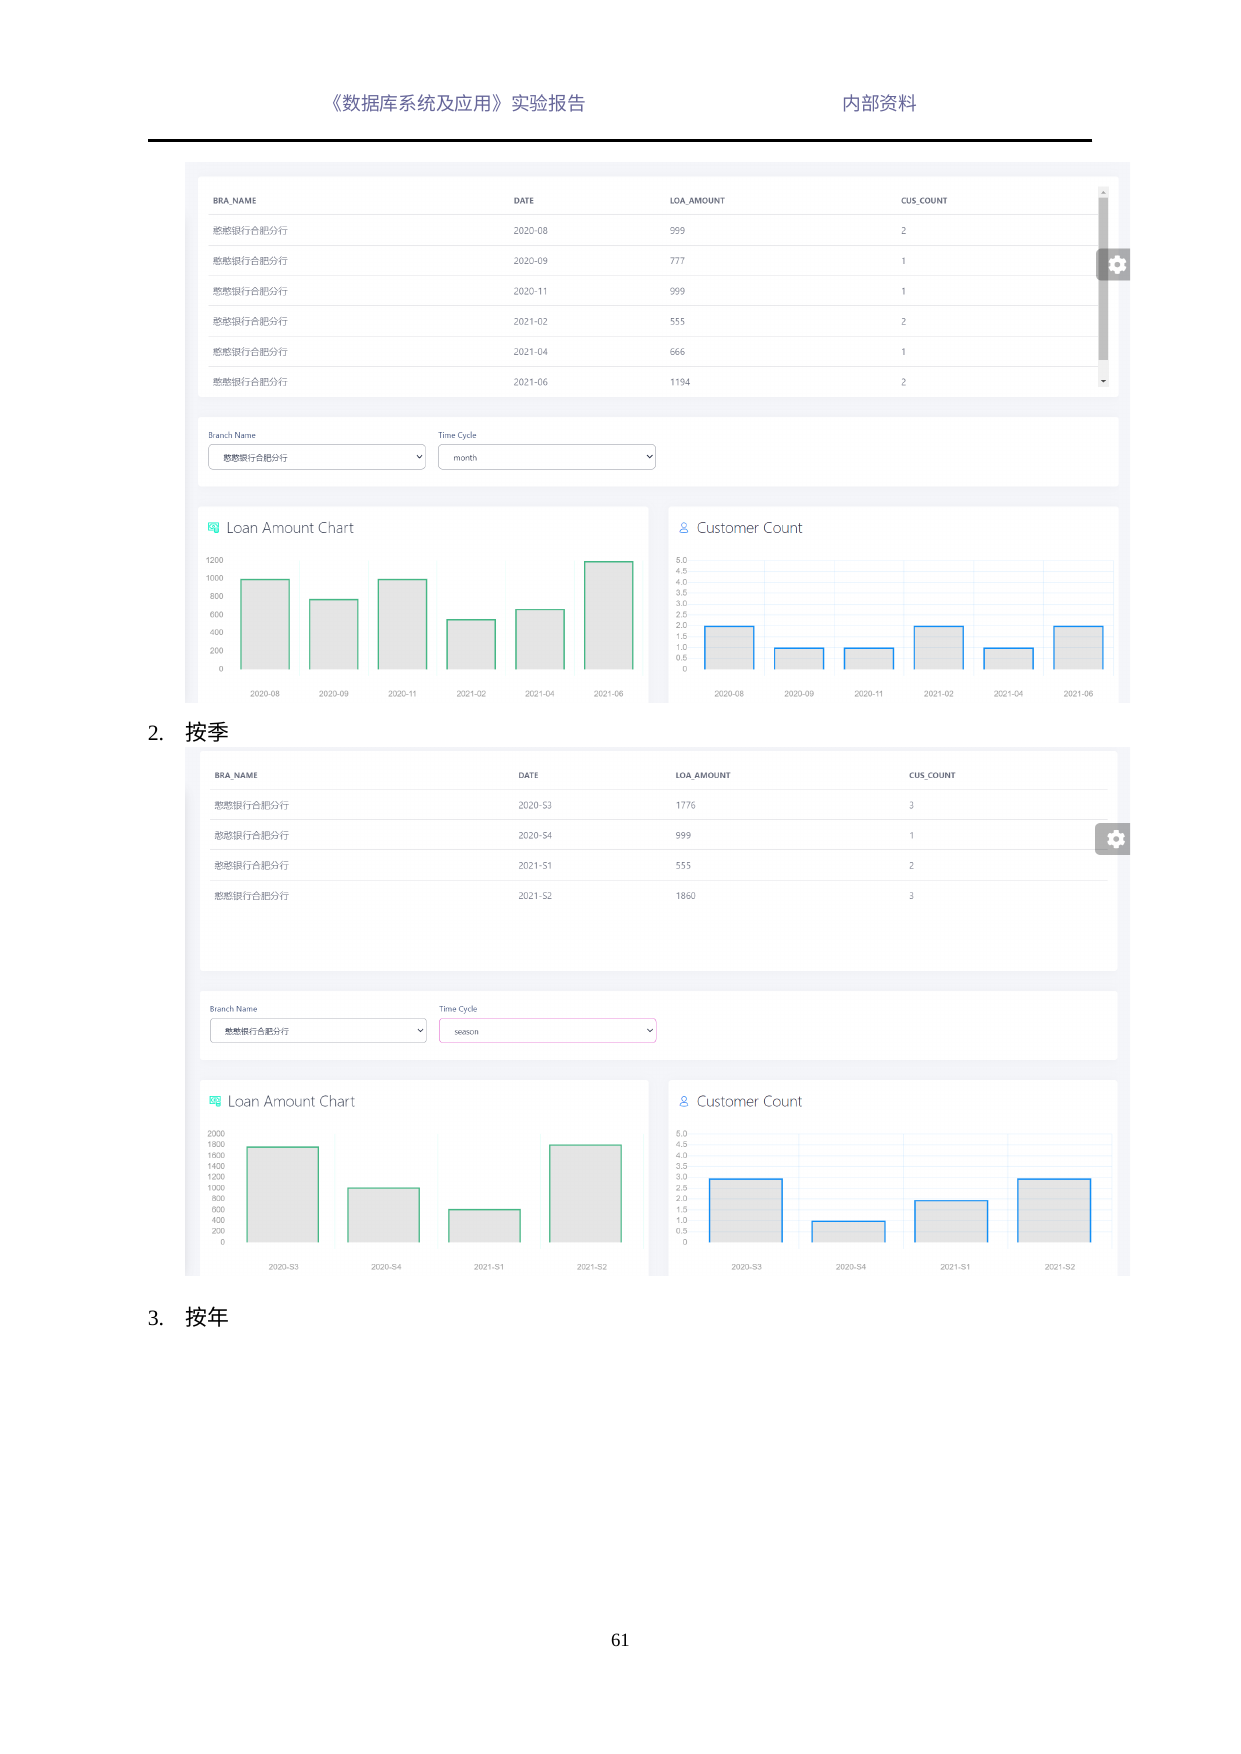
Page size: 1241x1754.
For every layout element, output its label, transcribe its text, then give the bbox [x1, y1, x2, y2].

picture [185, 747, 1130, 1276]
list 按季 [148, 714, 1092, 747]
picture [185, 162, 1130, 703]
list 按年 [148, 1299, 1092, 1332]
